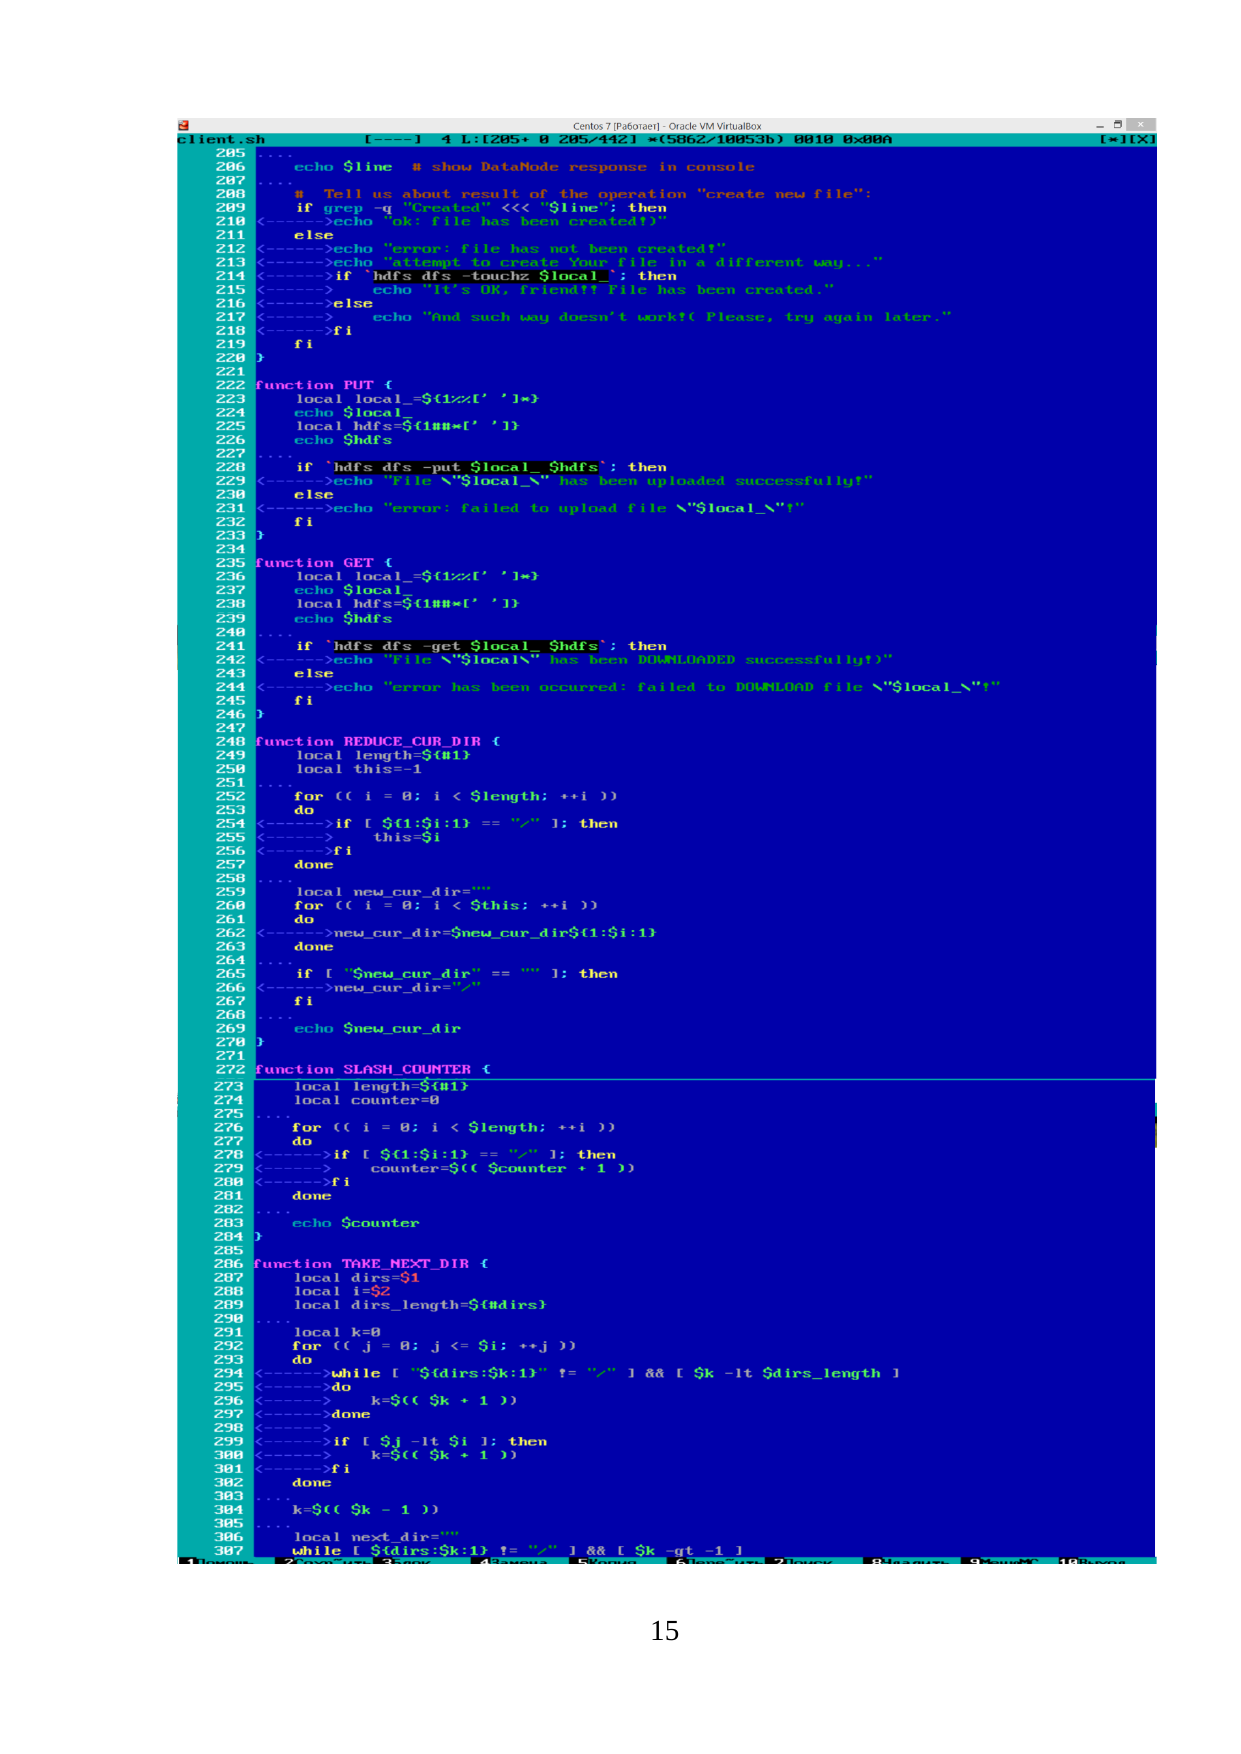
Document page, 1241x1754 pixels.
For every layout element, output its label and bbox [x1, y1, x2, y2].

picture [177, 118, 1157, 1564]
